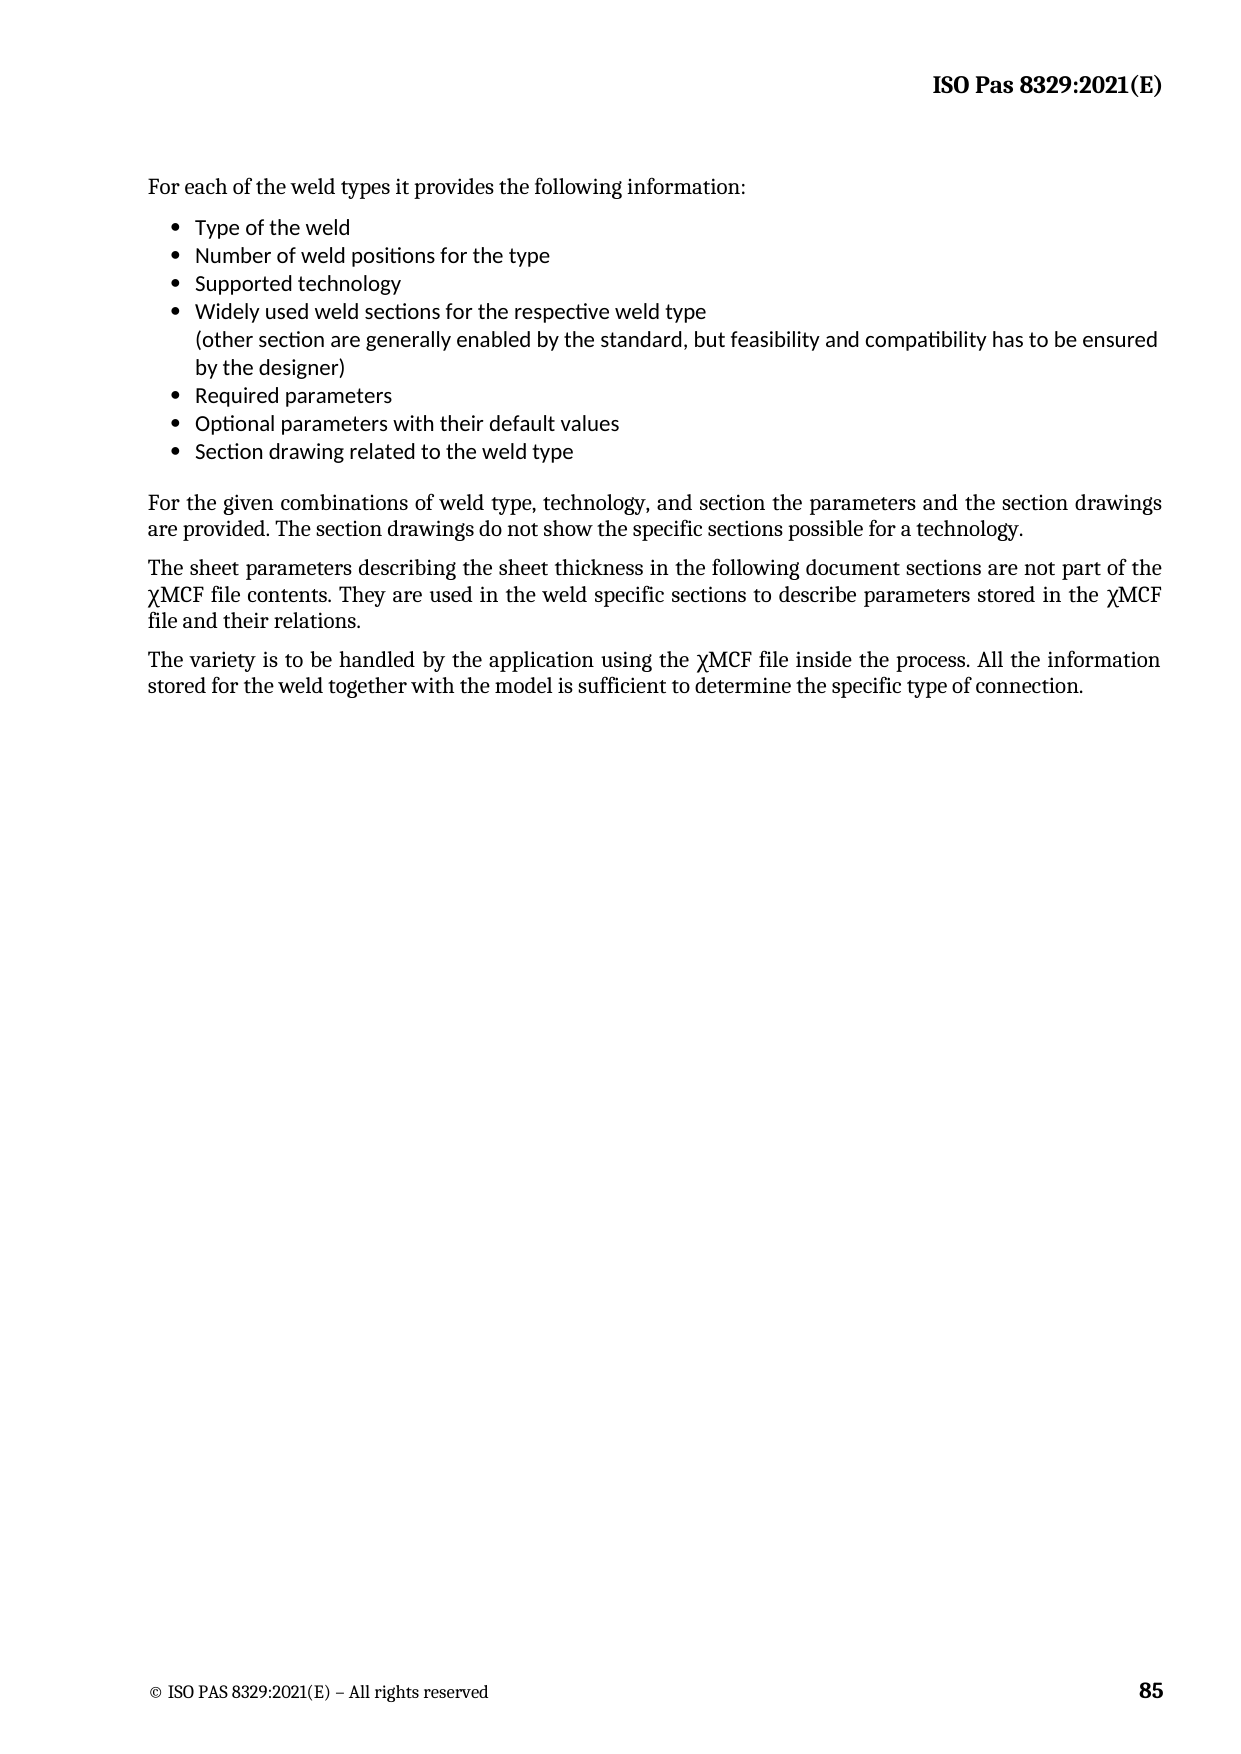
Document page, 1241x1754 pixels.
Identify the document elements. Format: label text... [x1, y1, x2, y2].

list Supported technology [171, 269, 1163, 297]
list Optional parameters with their default values [171, 409, 1163, 437]
text The variety is to be handled by the application using the χMCF file inside the process. All the information stored for the weld together with the model is sufficient to determine the specific type of connection. [148, 647, 1163, 699]
list Section drawing related to the weld type [171, 437, 1163, 465]
text For each of the weld types it provides the following information: [148, 174, 1163, 200]
list Widely used weld sections for the respective weld type (other section are generally enabled by the standard, but feasibility and compatibility has to be ensured by the designer) [171, 297, 1163, 381]
list Number of weld positions for the type [171, 241, 1163, 269]
text For the given combinations of weld type, technology, and section the parameters and the section drawings are provided. The section drawings do not show the specific sections possible for a technology. [148, 490, 1163, 543]
list Type of the weld [171, 213, 1163, 241]
text The sheet parameters describing the sheet thickness in the following document sections are not part of the χMCF file contents. They are used in the weld specific sections to describe parameters stored in the χMCF file and their relations. [148, 555, 1163, 634]
list Required parameters [171, 381, 1163, 409]
